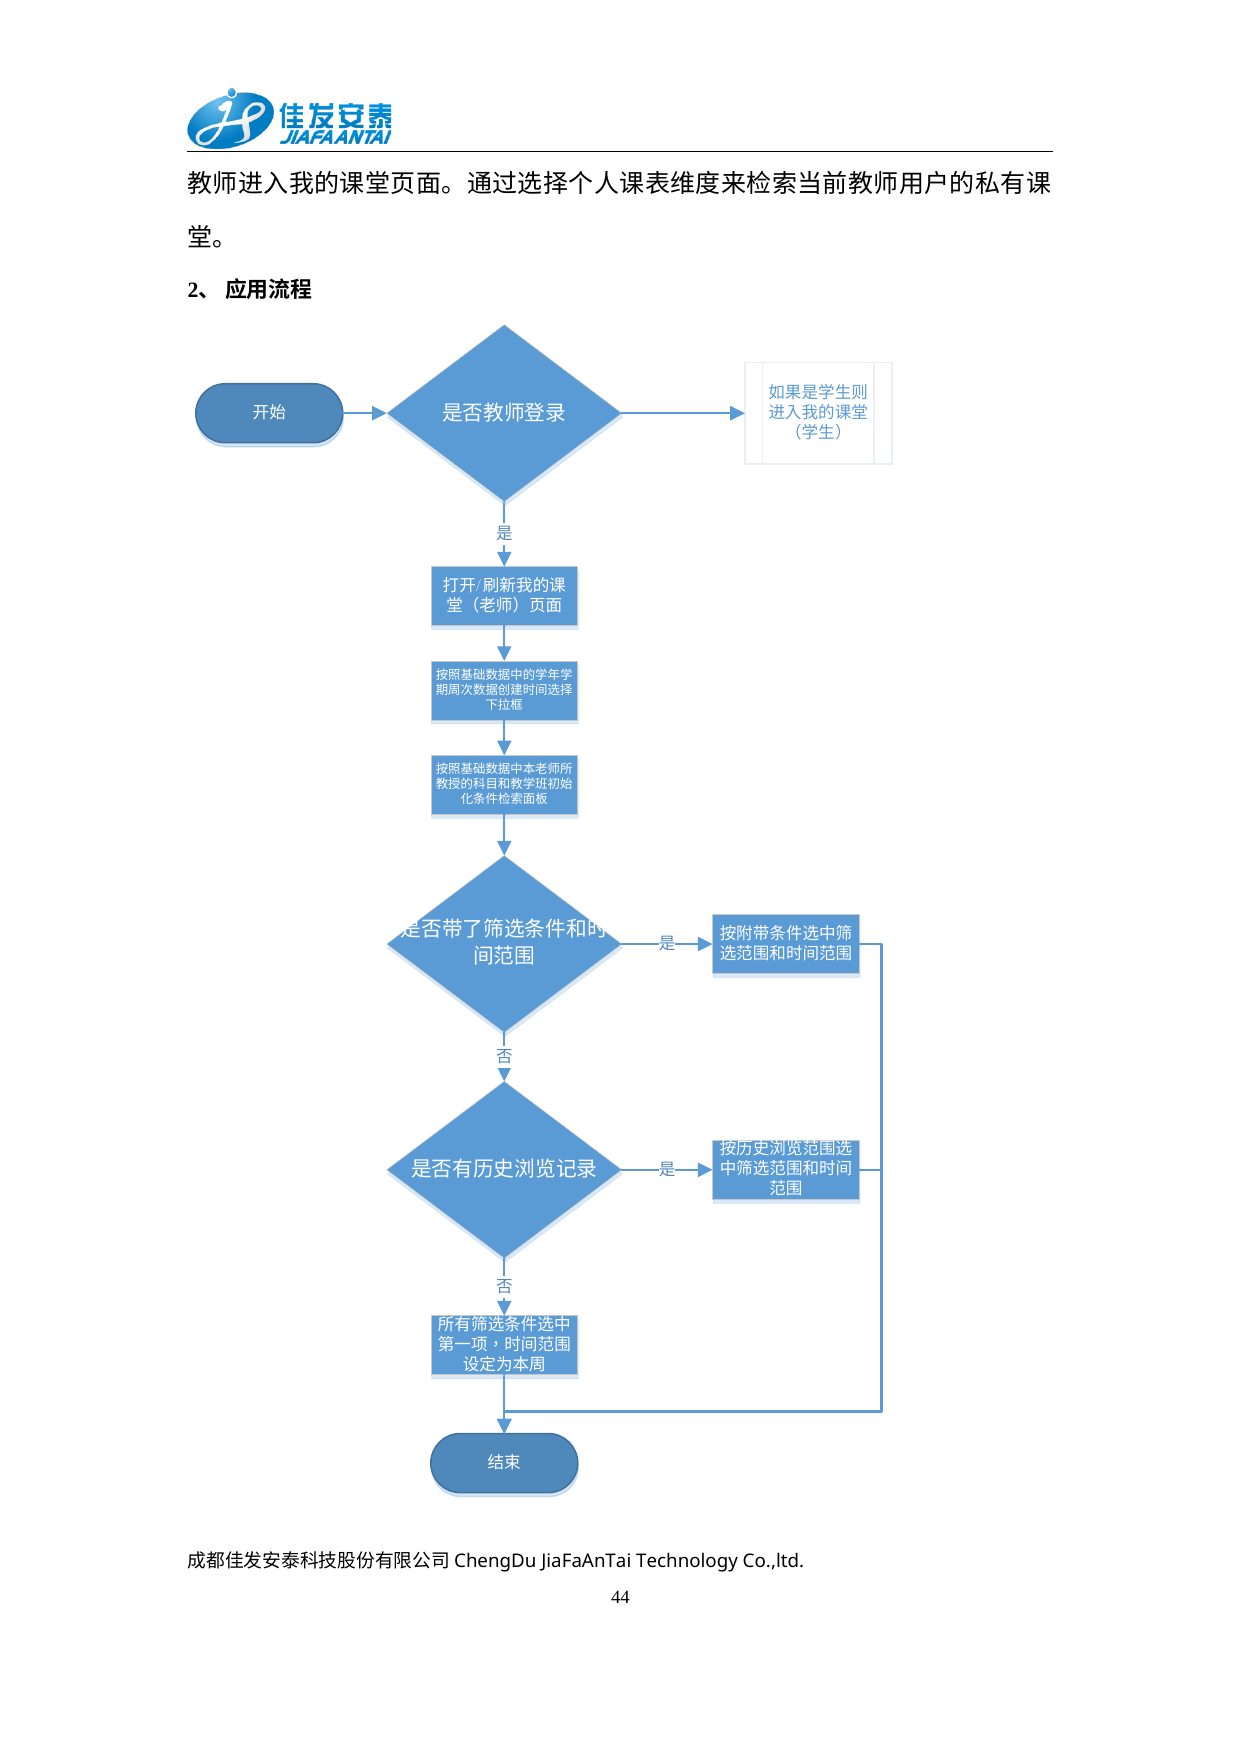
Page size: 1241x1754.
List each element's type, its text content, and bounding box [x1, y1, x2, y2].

text 教师进入我的课堂页面。通过选择个人课表维度来检索当前教师用户的私有课堂。 [187, 163, 1053, 254]
list 应用流程 [187, 272, 1053, 303]
picture [187, 88, 392, 149]
